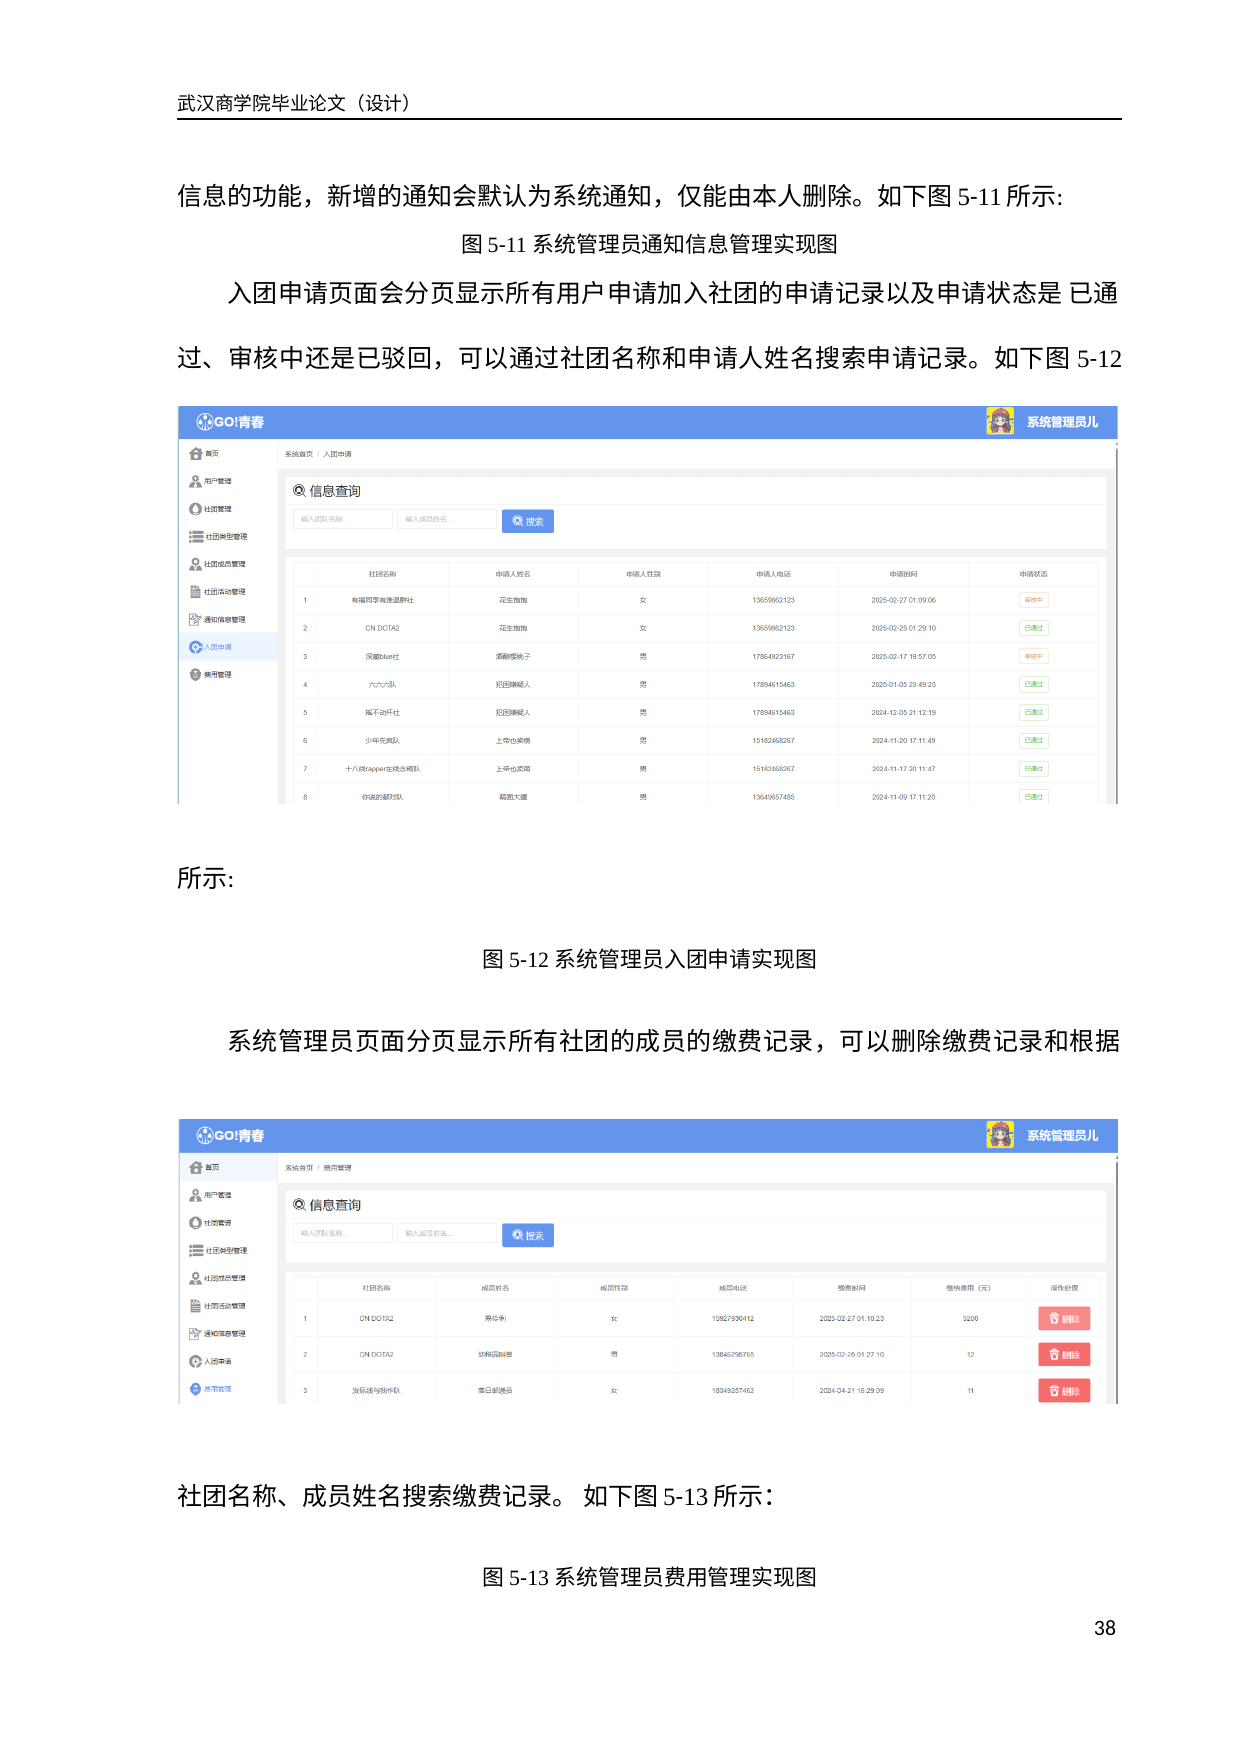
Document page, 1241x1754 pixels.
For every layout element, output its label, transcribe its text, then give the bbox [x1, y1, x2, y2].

text 图 5-11 系统管理员通知信息管理实现图 [177, 227, 1122, 259]
picture [177, 406, 1117, 803]
picture [177, 1119, 1117, 1404]
text 通知信息管理页，系统管理员会分页显示所有社团发布的通知和系统通知，其中社团通知是绿色，系统通知则会标黄。此外系统管理员还拥有新增、删除、查询通知信息的功能，新增的通知会默认为系统通知，仅能由本人删除。如下图5-11所示: [177, 162, 1122, 227]
text 图 5-12 系统管理员入团申请实现图 [177, 942, 1122, 974]
text 图 5-13 系统管理员费用管理实现图 [177, 1559, 1122, 1592]
